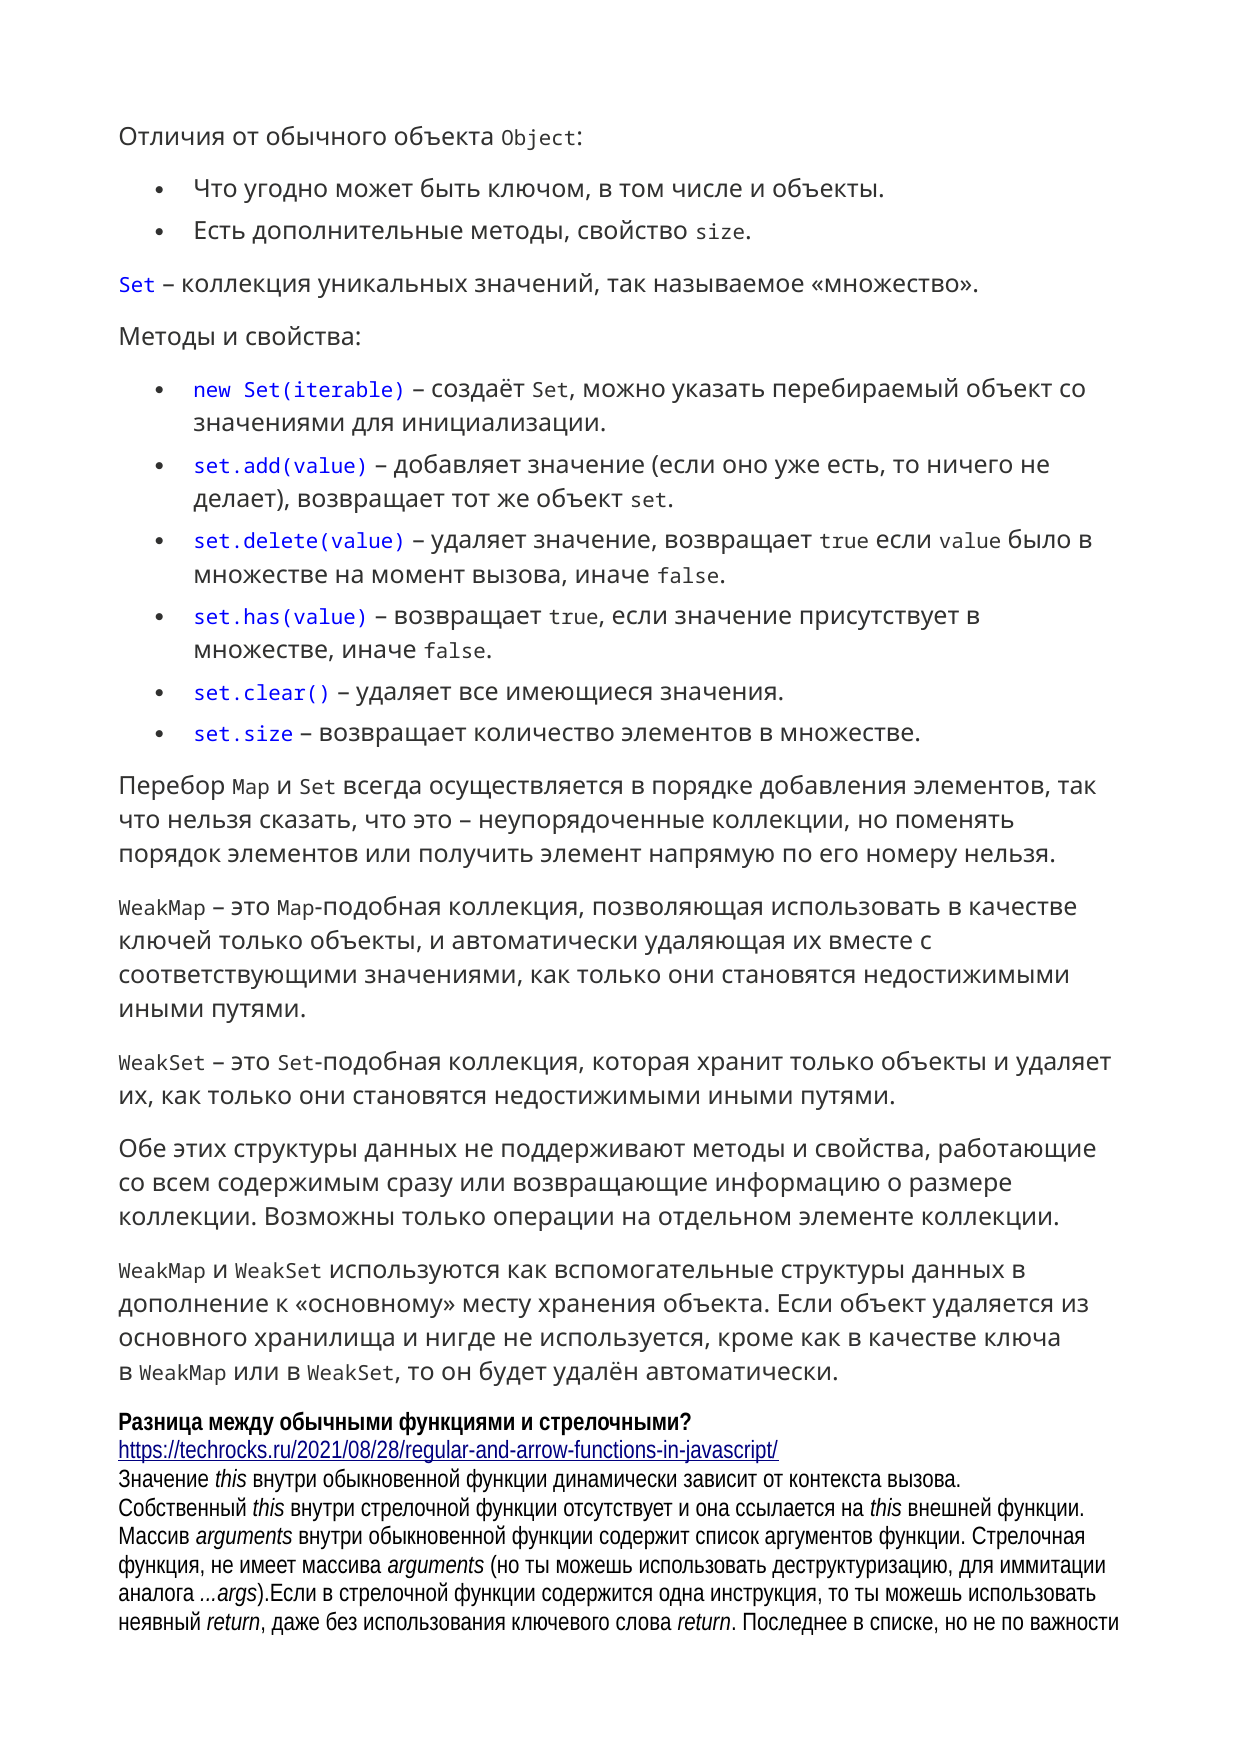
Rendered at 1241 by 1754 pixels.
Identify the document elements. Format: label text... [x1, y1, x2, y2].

list Есть дополнительные методы, свойство size. [156, 212, 1122, 247]
text https://techrocks.ru/2021/08/28/regular-and-arrow-functions-in-javascript/ [118, 1435, 1122, 1464]
list set.clear() – удаляет все имеющиеся значения. [156, 673, 1122, 707]
list new Set(iterable) – создаёт Set, можно указать перебираемый объект со значениями для инициализации. [156, 371, 1122, 439]
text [118, 1464, 1122, 1636]
list set.delete(value) – удаляет значение, возвращает true если value было в множестве на момент вызова, иначе false. [156, 522, 1122, 590]
text WeakMap – это Map-подобная коллекция, позволяющая использовать в качестве ключей только объекты, и автоматически удаляющая их вместе с соответствующими значениями, как только они становятся недостижимыми иными путями. [118, 889, 1122, 1025]
text Set – коллекция уникальных значений, так называемое «множество». [118, 265, 1122, 299]
list set.has(value) – возвращает true, если значение присутствует в множестве, иначе false. [156, 598, 1122, 666]
text Перебор Map и Set всегда осуществляется в порядке добавления элементов, так что нельзя сказать, что это – неупорядоченные коллекции, но поменять порядок элементов или получить элемент напрямую по его номеру нельзя. [118, 768, 1122, 870]
list Что угодно может быть ключом, в том числе и объекты. [156, 171, 1122, 205]
text Методы и свойства: [118, 318, 1122, 352]
text WeakSet – это Set-подобная коллекция, которая хранит только объекты и удаляет их, как только они становятся недостижимыми иными путями. [118, 1044, 1122, 1112]
text Отличия от обычного объекта Object: [118, 118, 1122, 152]
list set.add(value) – добавляет значение (если оно уже есть, то ничего не делает), возвращает тот же объект set. [156, 447, 1122, 515]
text WeakMap и WeakSet используются как вспомогательные структуры данных в дополнение к «основному» месту хранения объекта. Если объект удаляется из основного хранилища и нигде не используется, кроме как в качестве ключа в WeakMap или в WeakSet, то он будет удалён автоматически. [118, 1252, 1122, 1388]
text Разница между обычными функциями и стрелочными? [118, 1407, 1122, 1435]
text Обе этих структуры данных не поддерживают методы и свойства, работающие со всем содержимым сразу или возвращающие информацию о размере коллекции. Возможны только операции на отдельном элементе коллекции. [118, 1131, 1122, 1233]
list set.size – возвращает количество элементов в множестве. [156, 715, 1122, 749]
